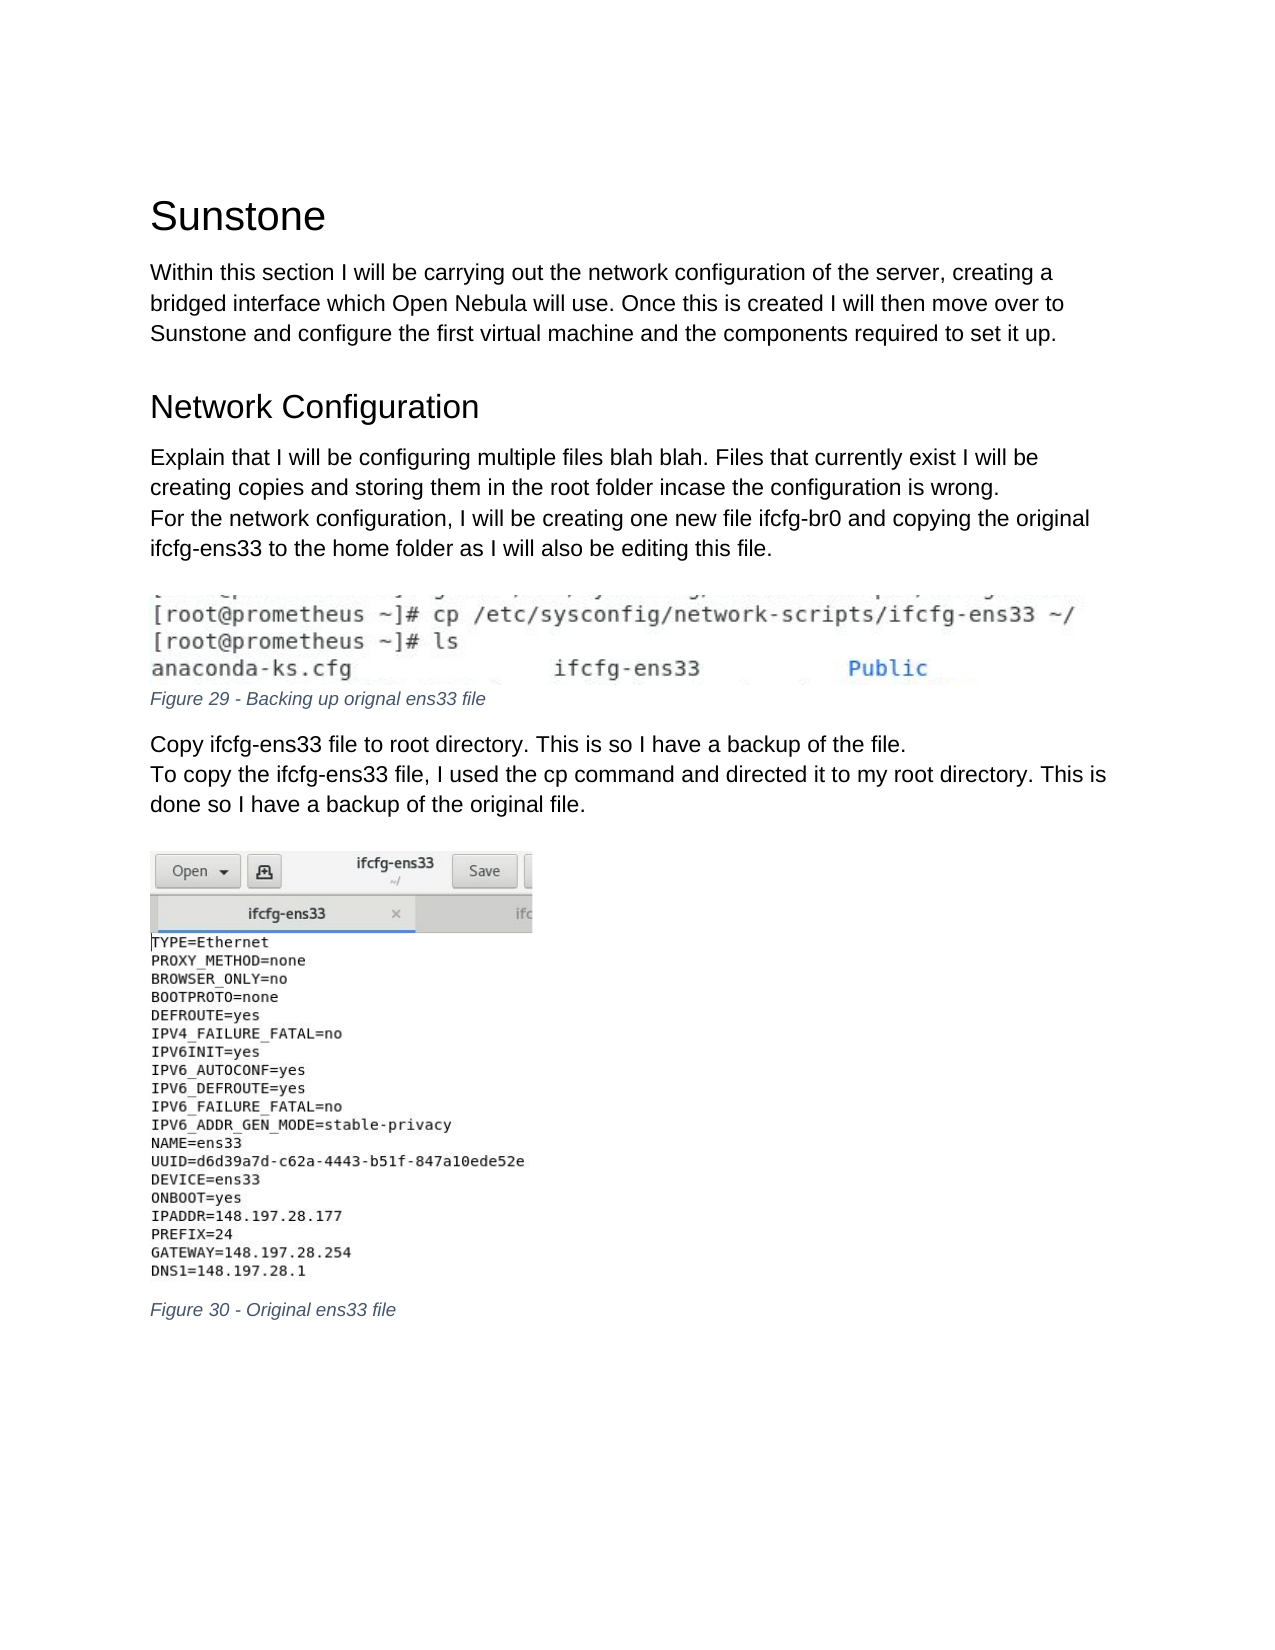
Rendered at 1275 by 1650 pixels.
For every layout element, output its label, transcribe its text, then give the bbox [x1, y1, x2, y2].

text Figure 29 - Backing up orignal ens33 file [150, 688, 1125, 710]
text To copy the ifcfg-ens33 file, I used the cp command and directed it to my root directory. This is done so I have a backup of the original file. [150, 761, 1125, 817]
picture [150, 851, 533, 1295]
picture [150, 595, 1091, 685]
text For the network configuration, I will be creating one new file ifcfg-br0 and copying the original ifcfg-ens33 to the home folder as I will also be editing this file. [150, 504, 1125, 561]
text Explain that I will be configuring multiple files blah blah. Files that currently exist I will be creating copies and storing them in the root folder incase the configuration is wrong. [150, 444, 1125, 501]
subtitle Network Configuration [150, 387, 1125, 426]
text Copy ifcfg-ens33 file to root directory. This is so I have a backup of the file. [150, 731, 1125, 757]
subtitle Sunstone [150, 192, 1125, 239]
text Figure 30 - Original ens33 file [150, 1298, 1125, 1320]
text Within this section I will be carrying out the network configuration of the server, creating a bridged interface which Open Nebula will use. Once this is created I will then move over to Sunstone and configure the first virtual machine and the components required to set it up. [150, 259, 1125, 346]
